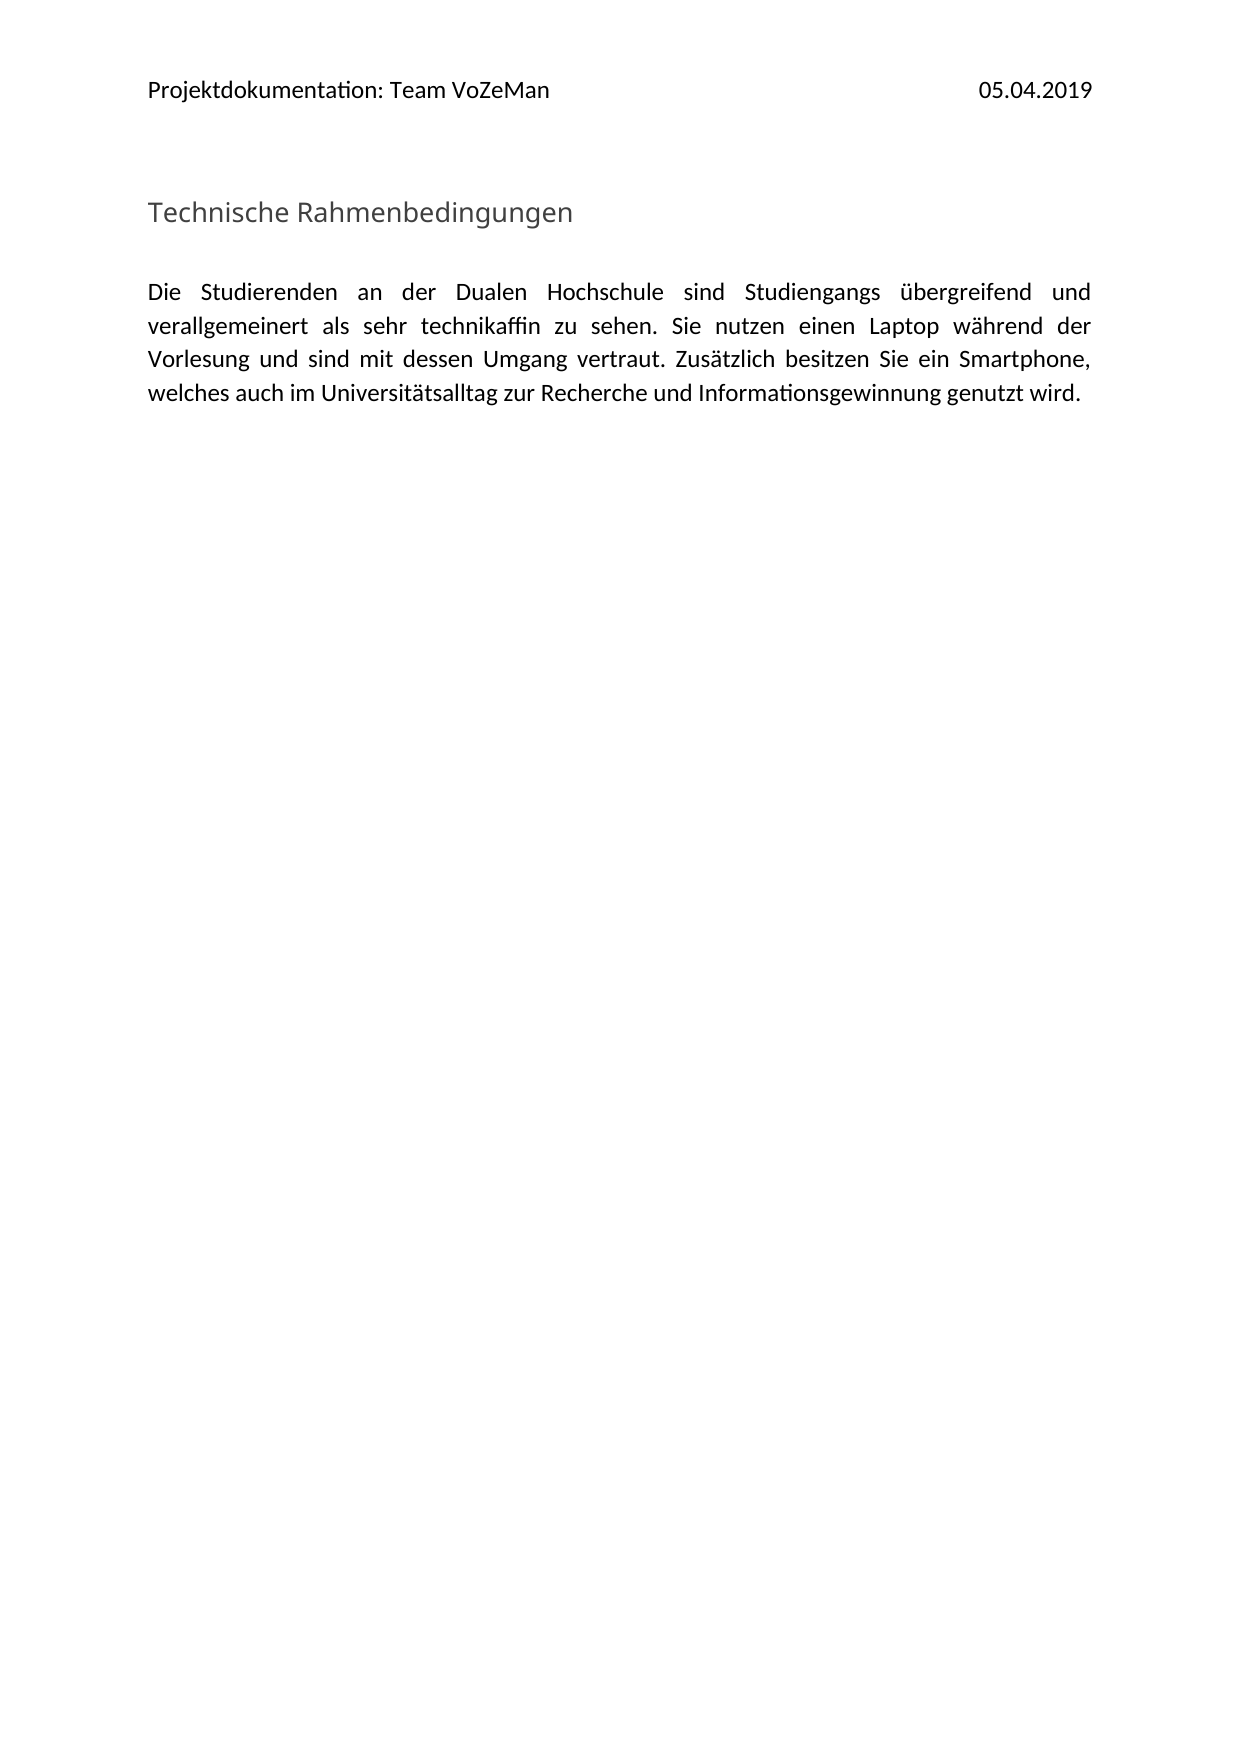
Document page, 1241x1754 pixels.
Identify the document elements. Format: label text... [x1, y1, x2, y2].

subtitle Technische Rahmenbedingungen [148, 194, 1093, 231]
text Die Studierenden an der Dualen Hochschule sind Studiengangs übergreifend und verallgemeinert als sehr technikaffin zu sehen. Sie nutzen einen Laptop während der Vorlesung und sind mit dessen Umgang vertraut. Zusätzlich besitzen Sie ein Smartphone, welches auch im Universitätsalltag zur Recherche und Informationsgewinnung genutzt wird. [148, 277, 1093, 408]
